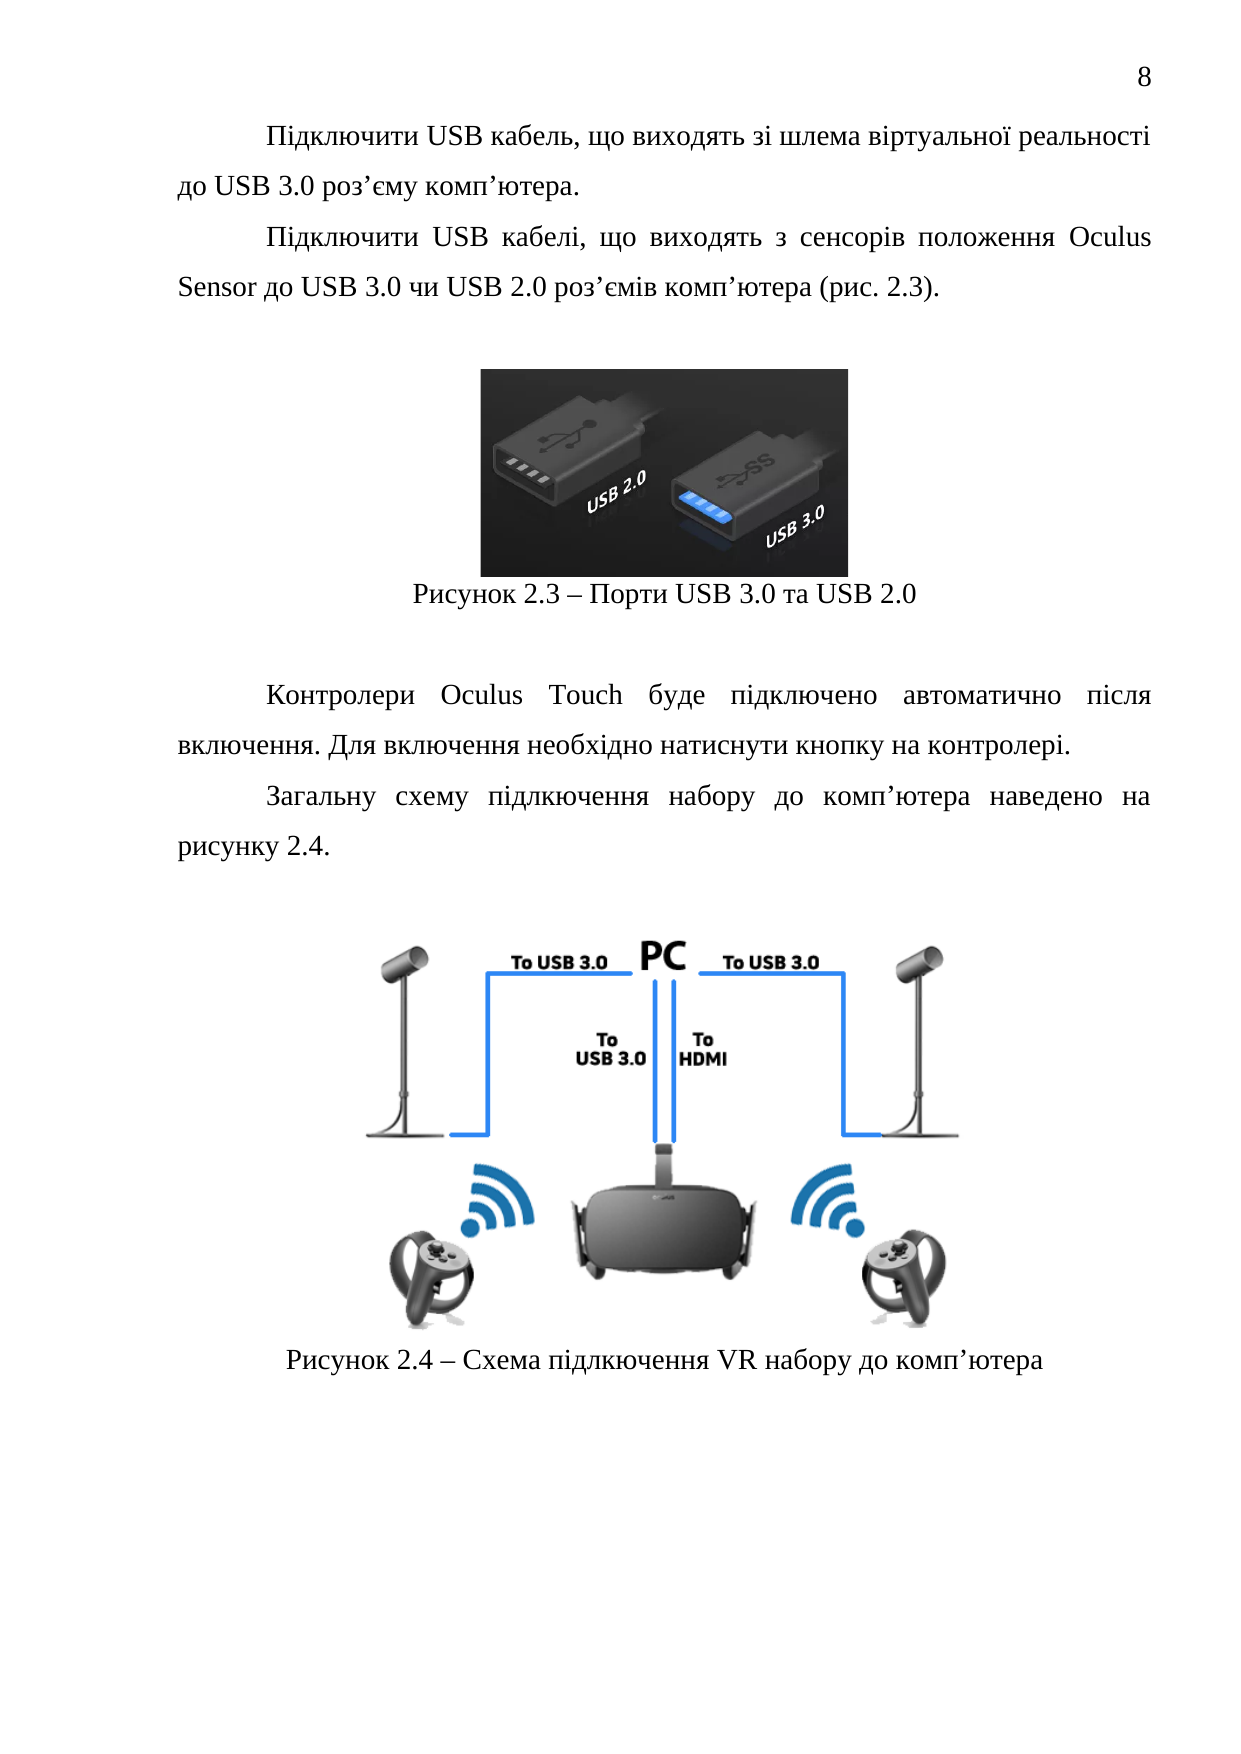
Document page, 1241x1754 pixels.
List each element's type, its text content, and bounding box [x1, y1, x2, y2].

picture [480, 369, 849, 577]
text Порти USB 3.0 та USB 2.0 [177, 576, 1152, 610]
text Підключити USB кабель, що виходять зі шлема віртуальної реальності до USB 3.0 роз’єму комп’ютера. [177, 118, 1152, 202]
text Підключити USB кабелі, що виходять з сенсорів положення Oculus Sensor до USB 3.0 чи USB 2.0 роз’ємів комп’ютера (рис. 2.3). [177, 219, 1152, 303]
text Контролери Oculus Touch буде підключено автоматично після включення. Для включення необхідно натиснути кнопку на контролері. [177, 677, 1152, 761]
picture [358, 928, 970, 1342]
text Загальну схему підлкючення набору до комп’ютера наведено на рисунку 2.4. [177, 778, 1152, 861]
text Схема підлкючення VR набору до комп’ютера [177, 1342, 1152, 1376]
